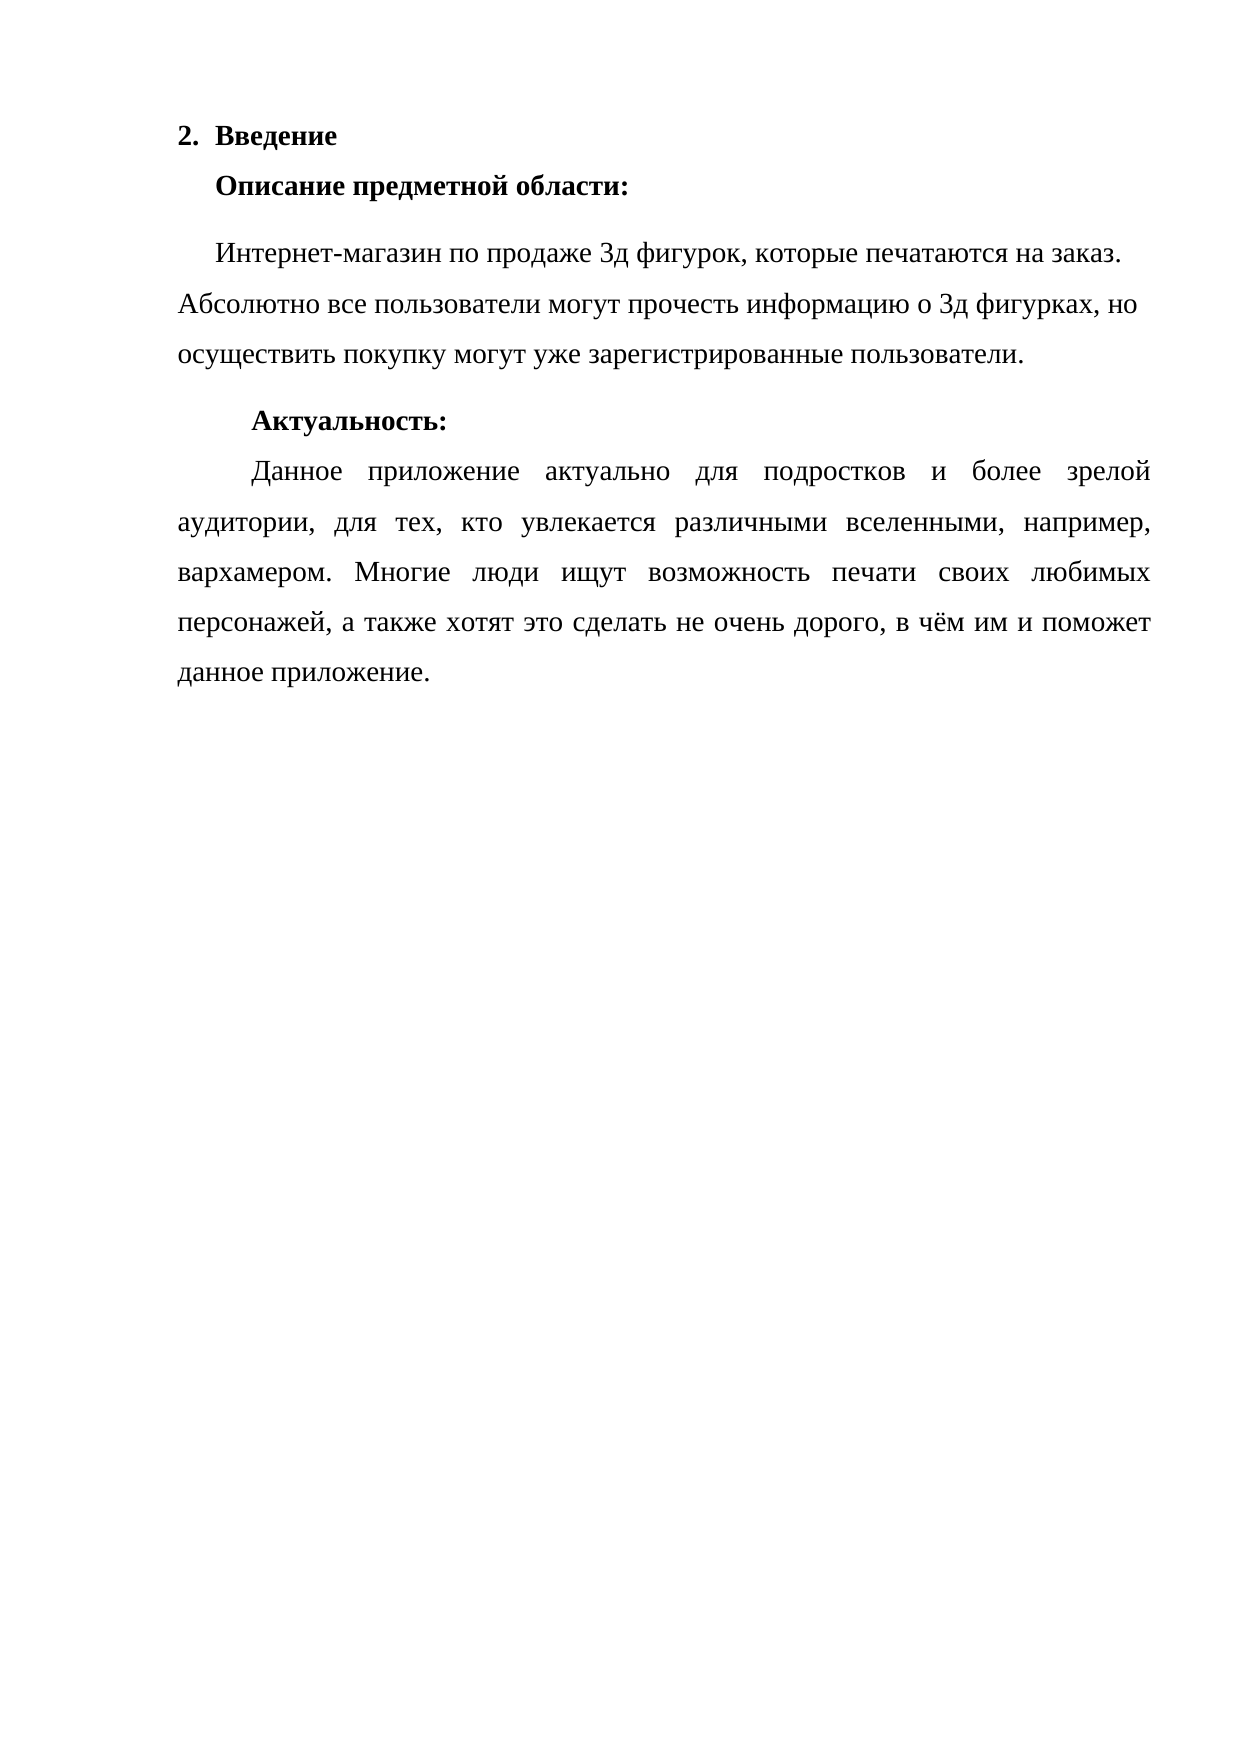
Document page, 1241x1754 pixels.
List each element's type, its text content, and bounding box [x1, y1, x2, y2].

text Описание предметной области: [177, 168, 1152, 202]
subtitle Введение [177, 118, 1152, 152]
text Данное приложение актуально для подростков и более зрелой аудитории, для тех, кто увлекается различными вселенными, например, вархамером. Многие люди ищут возможность печати своих любимых персонажей, а также хотят это сделать не очень дорого, в чём им и поможет данное приложение. [177, 453, 1152, 688]
text Интернет-магазин по продаже 3д фигурок, которые печатаются на заказ. Абсолютно все пользователи могут прочесть информацию о 3д фигурках, но осуществить покупку могут уже зарегистрированные пользователи. [177, 235, 1152, 369]
text Актуальность: [177, 403, 1152, 437]
